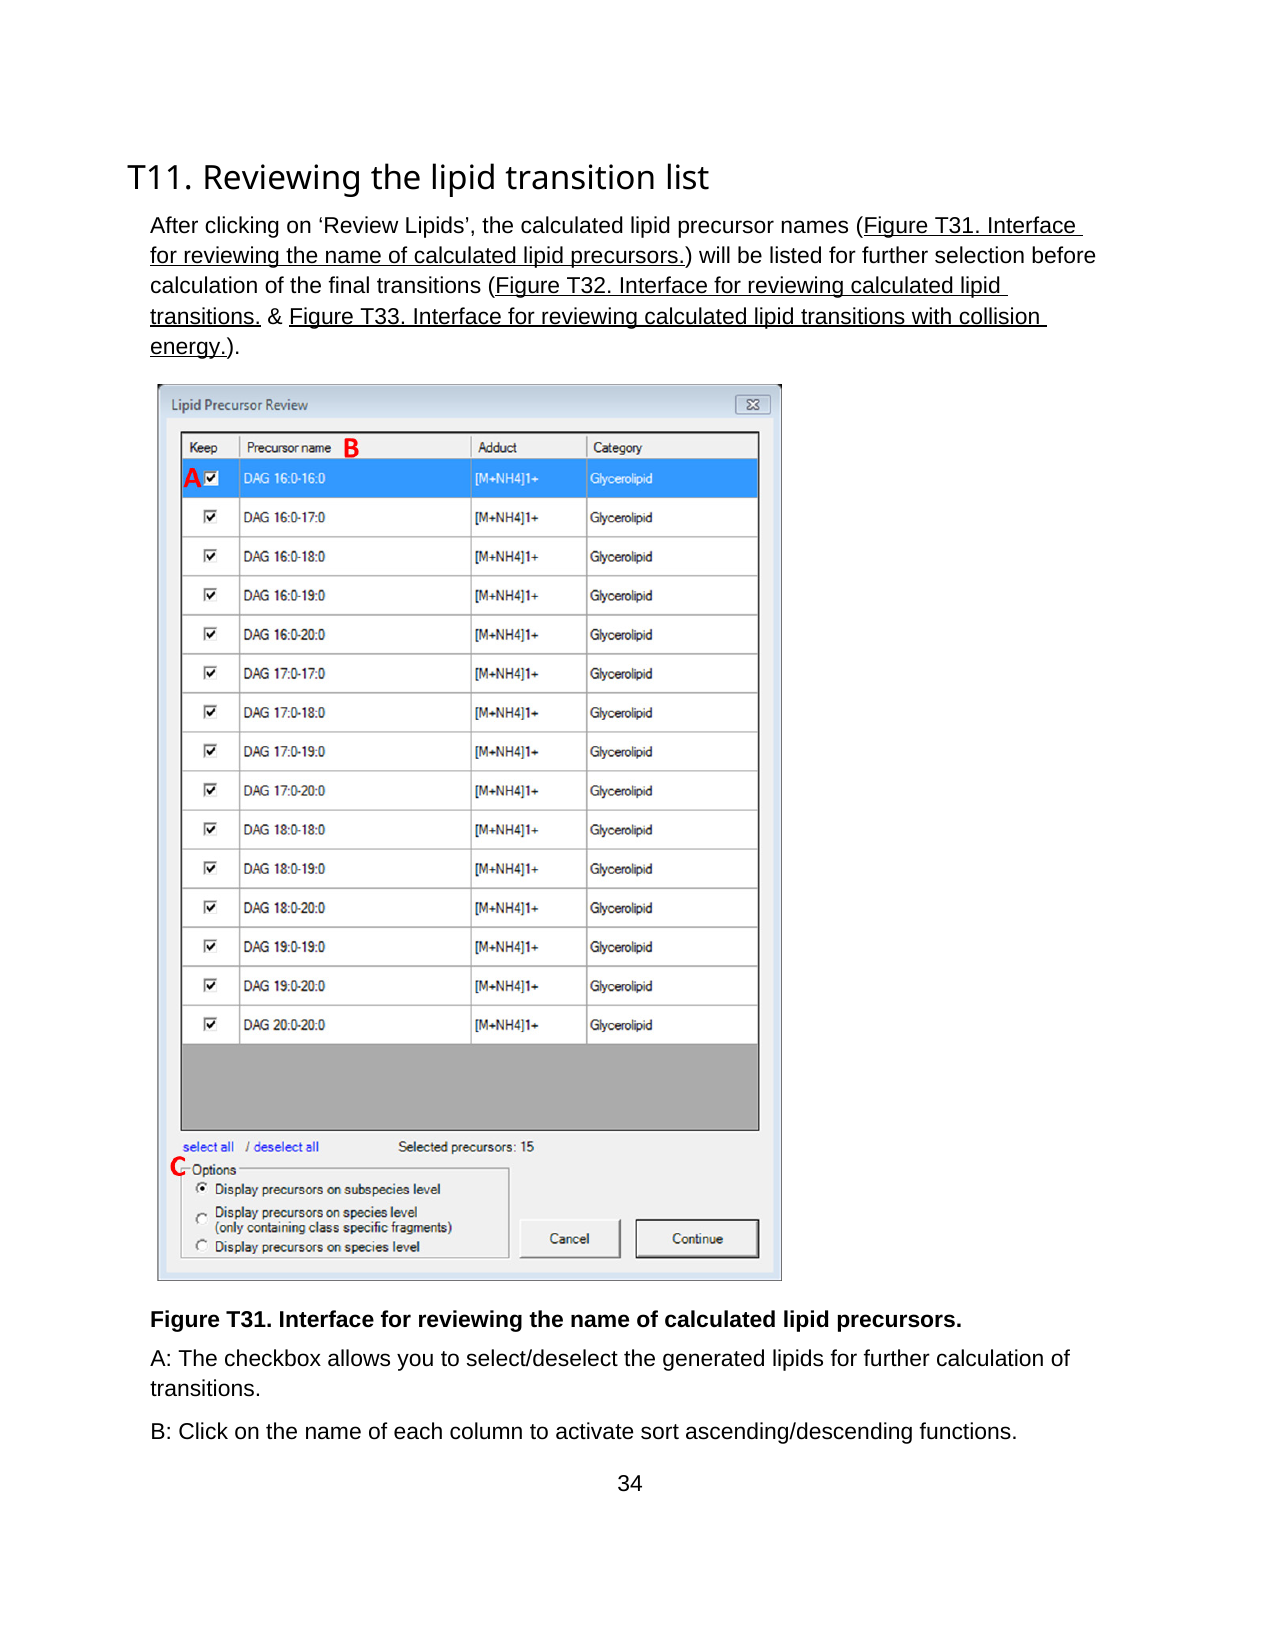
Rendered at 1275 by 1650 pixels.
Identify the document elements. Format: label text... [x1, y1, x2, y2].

text A: The checkbox allows you to select/deselect the generated lipids for further calculation of transitions. [150, 1345, 1150, 1401]
text After clicking on ‘Review Lipids’, the calculated lipid precursor names (Figure T31. Interface for reviewing the name of calculated lipid precursors.) will be listed for further selection before calculation of the final transitions (Figure T32. Interface for reviewing calculated lipid transitions. & Figure T33. Interface for reviewing calculated lipid transitions with collision energy.). [150, 212, 1106, 359]
subtitle Reviewing the lipid transition list [127, 154, 1150, 199]
text B: Click on the name of each column to activate sort ascending/descending functions. [150, 1418, 1150, 1444]
picture [150, 384, 782, 1281]
subtitle Figure T31. Interface for reviewing the name of calculated lipid precursors. [150, 1306, 1150, 1332]
